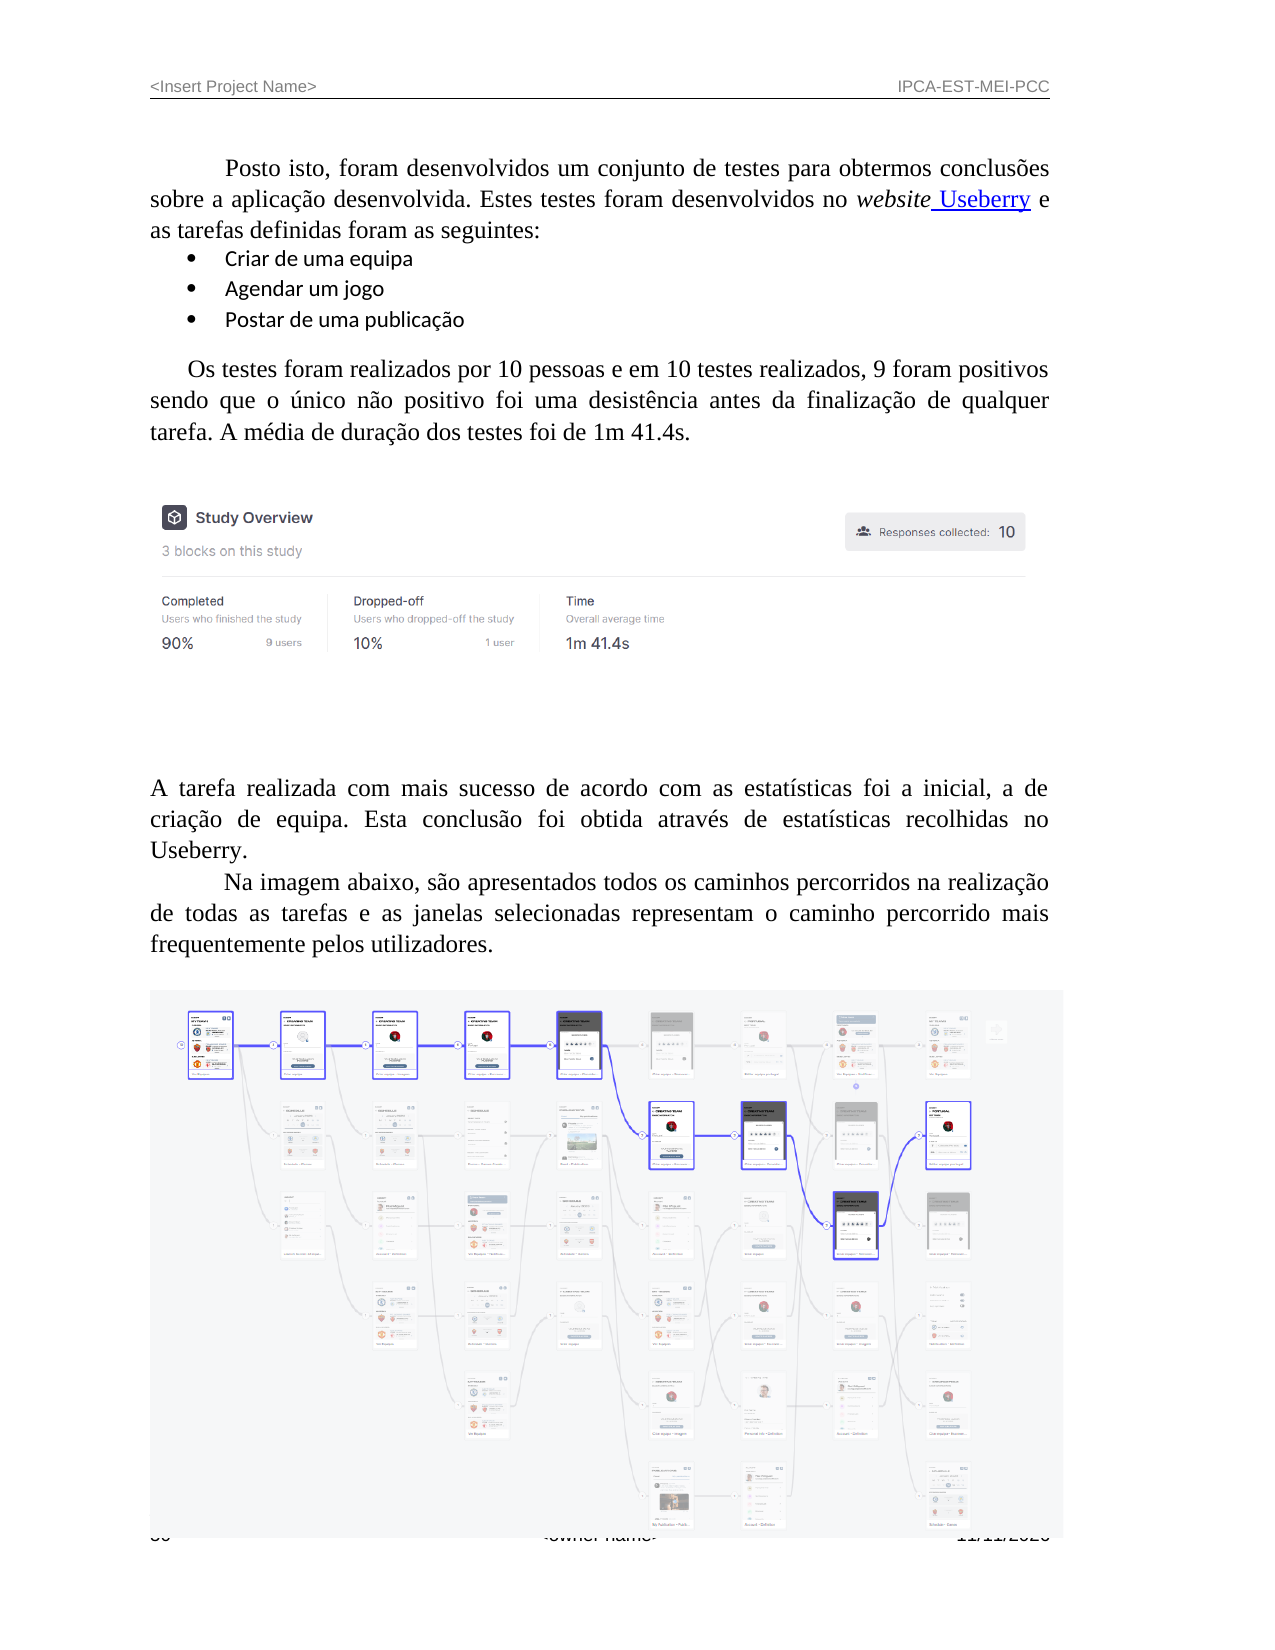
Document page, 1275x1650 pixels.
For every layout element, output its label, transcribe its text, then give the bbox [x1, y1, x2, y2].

text Posto isto, foram desenvolvidos um conjunto de testes para obtermos conclusões sobre a aplicação desenvolvida. Estes testes foram desenvolvidos no website Useberry e as tarefas definidas foram as seguintes: [150, 151, 1050, 244]
picture [150, 493, 1036, 658]
text Os testes foram realizados por 10 pessoas e em 10 testes realizados, 9 foram positivos sendo que o único não positivo foi uma desistência antes da finalização de qualquer tarefa. A média de duração dos testes foi de 1m 41.4s. [150, 352, 1050, 445]
text A tarefa realizada com mais sucesso de acordo com as estatísticas foi a inicial, a de criação de equipa. Esta conclusão foi obtida através de estatísticas recolhidas no Useberry. [150, 770, 1050, 864]
list Criar de uma equipa [187, 244, 1050, 272]
picture [150, 990, 1064, 1538]
list Agendar um jogo [187, 274, 1050, 302]
text Na imagem abaixo, são apresentados todos os caminhos percorridos na realização de todas as tarefas e as janelas selecionadas representam o caminho percorrido mais frequentemente pelos utilizadores. [150, 864, 1050, 958]
list Postar de uma publicação [187, 305, 1050, 333]
